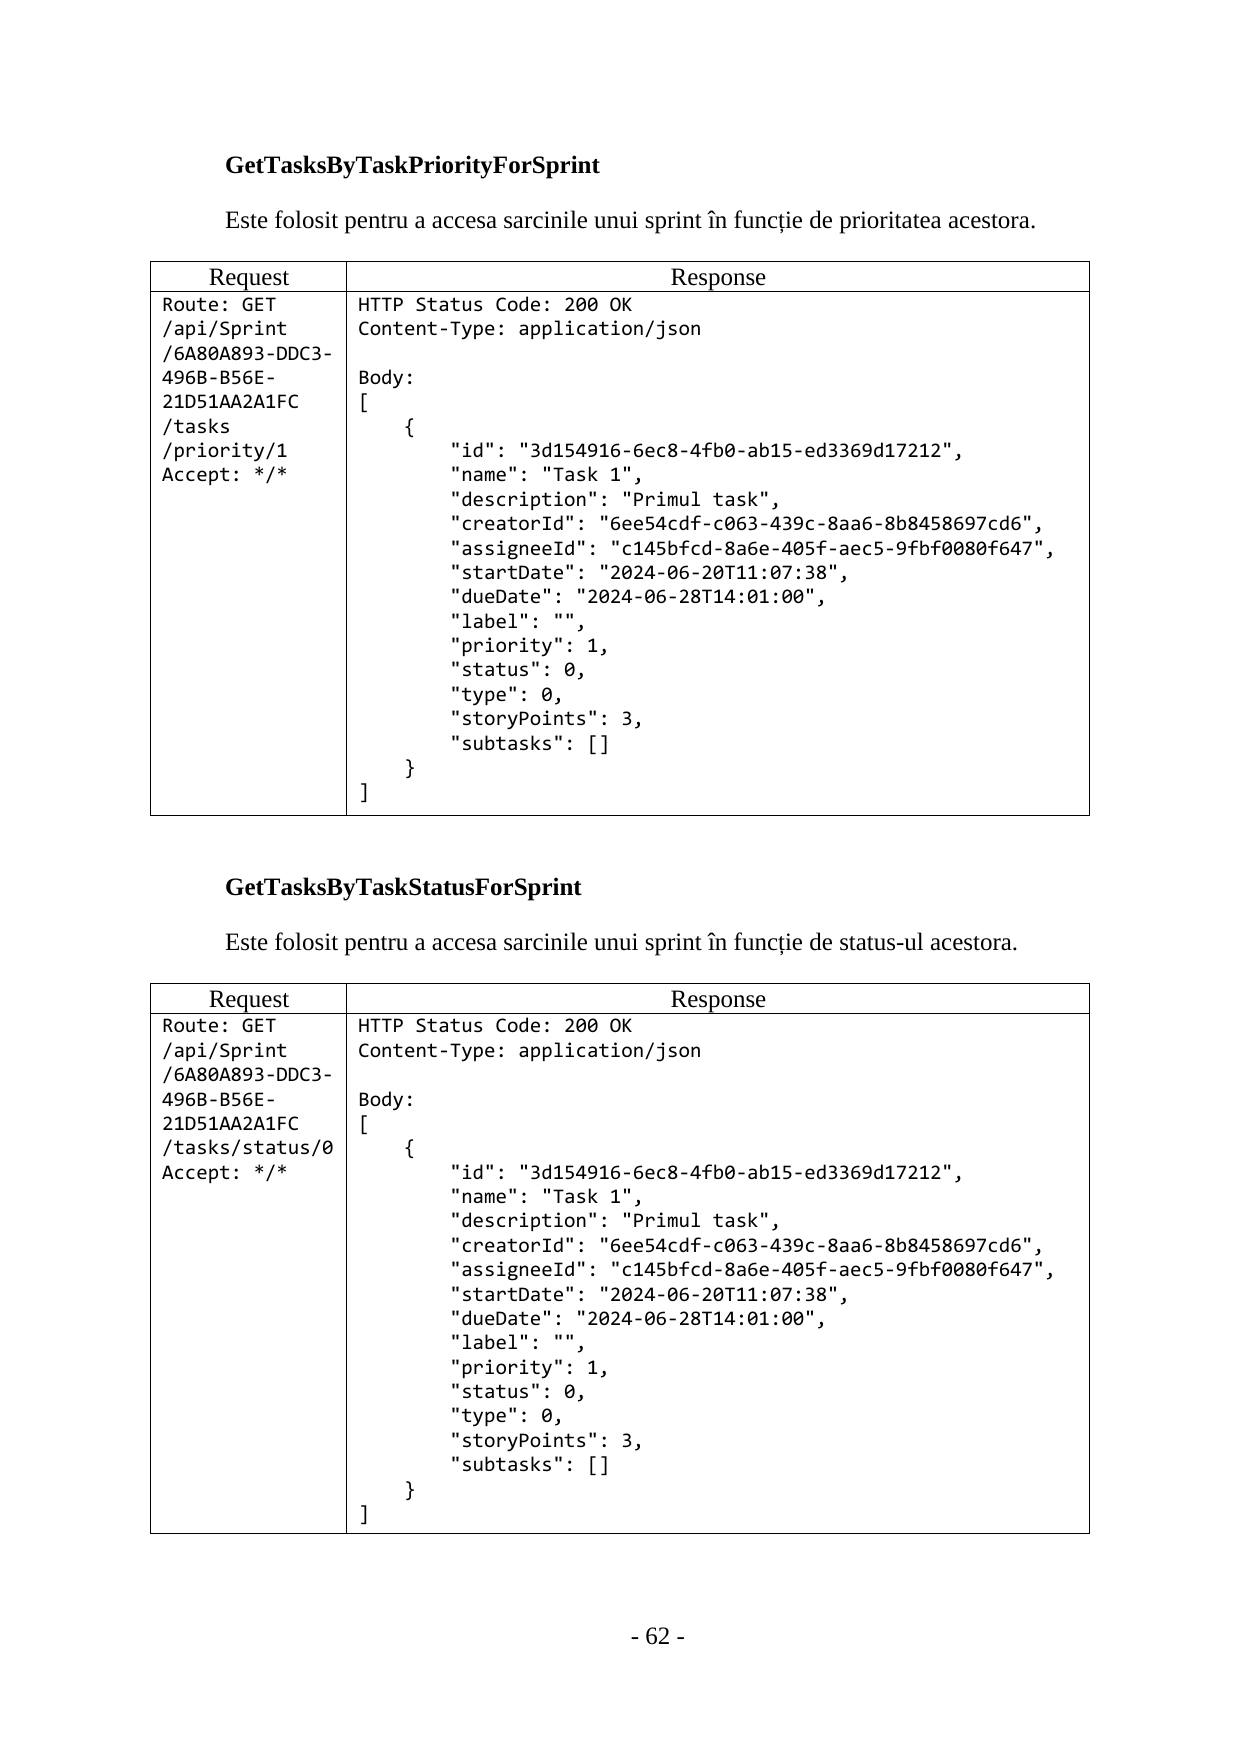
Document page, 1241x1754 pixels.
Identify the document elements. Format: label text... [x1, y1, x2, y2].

text GetTasksByTaskStatusForSprint [150, 872, 1090, 900]
text Este folosit pentru a accesa sarcinile unui sprint în funcție de status-ul acestora. [150, 927, 1090, 956]
table_header Response [347, 262, 1089, 291]
table_header Response [347, 984, 1089, 1013]
table_header Request [151, 984, 346, 1013]
text GetTasksByTaskPriorityForSprint [150, 150, 1090, 179]
table_cell Route: GET /api/Sprint /6A80A893-DDC3-496B-B56E-21D51AA2A1FC /tasks /priority/1 Accept: */* [151, 292, 346, 815]
table_cell Route: GET /api/Sprint /6A80A893-DDC3-496B-B56E-21D51AA2A1FC /tasks/status/0 Accept: */* [151, 1014, 346, 1533]
text Este folosit pentru a accesa sarcinile unui sprint în funcție de prioritatea acestora. [150, 206, 1090, 234]
table_header Request [151, 262, 346, 291]
